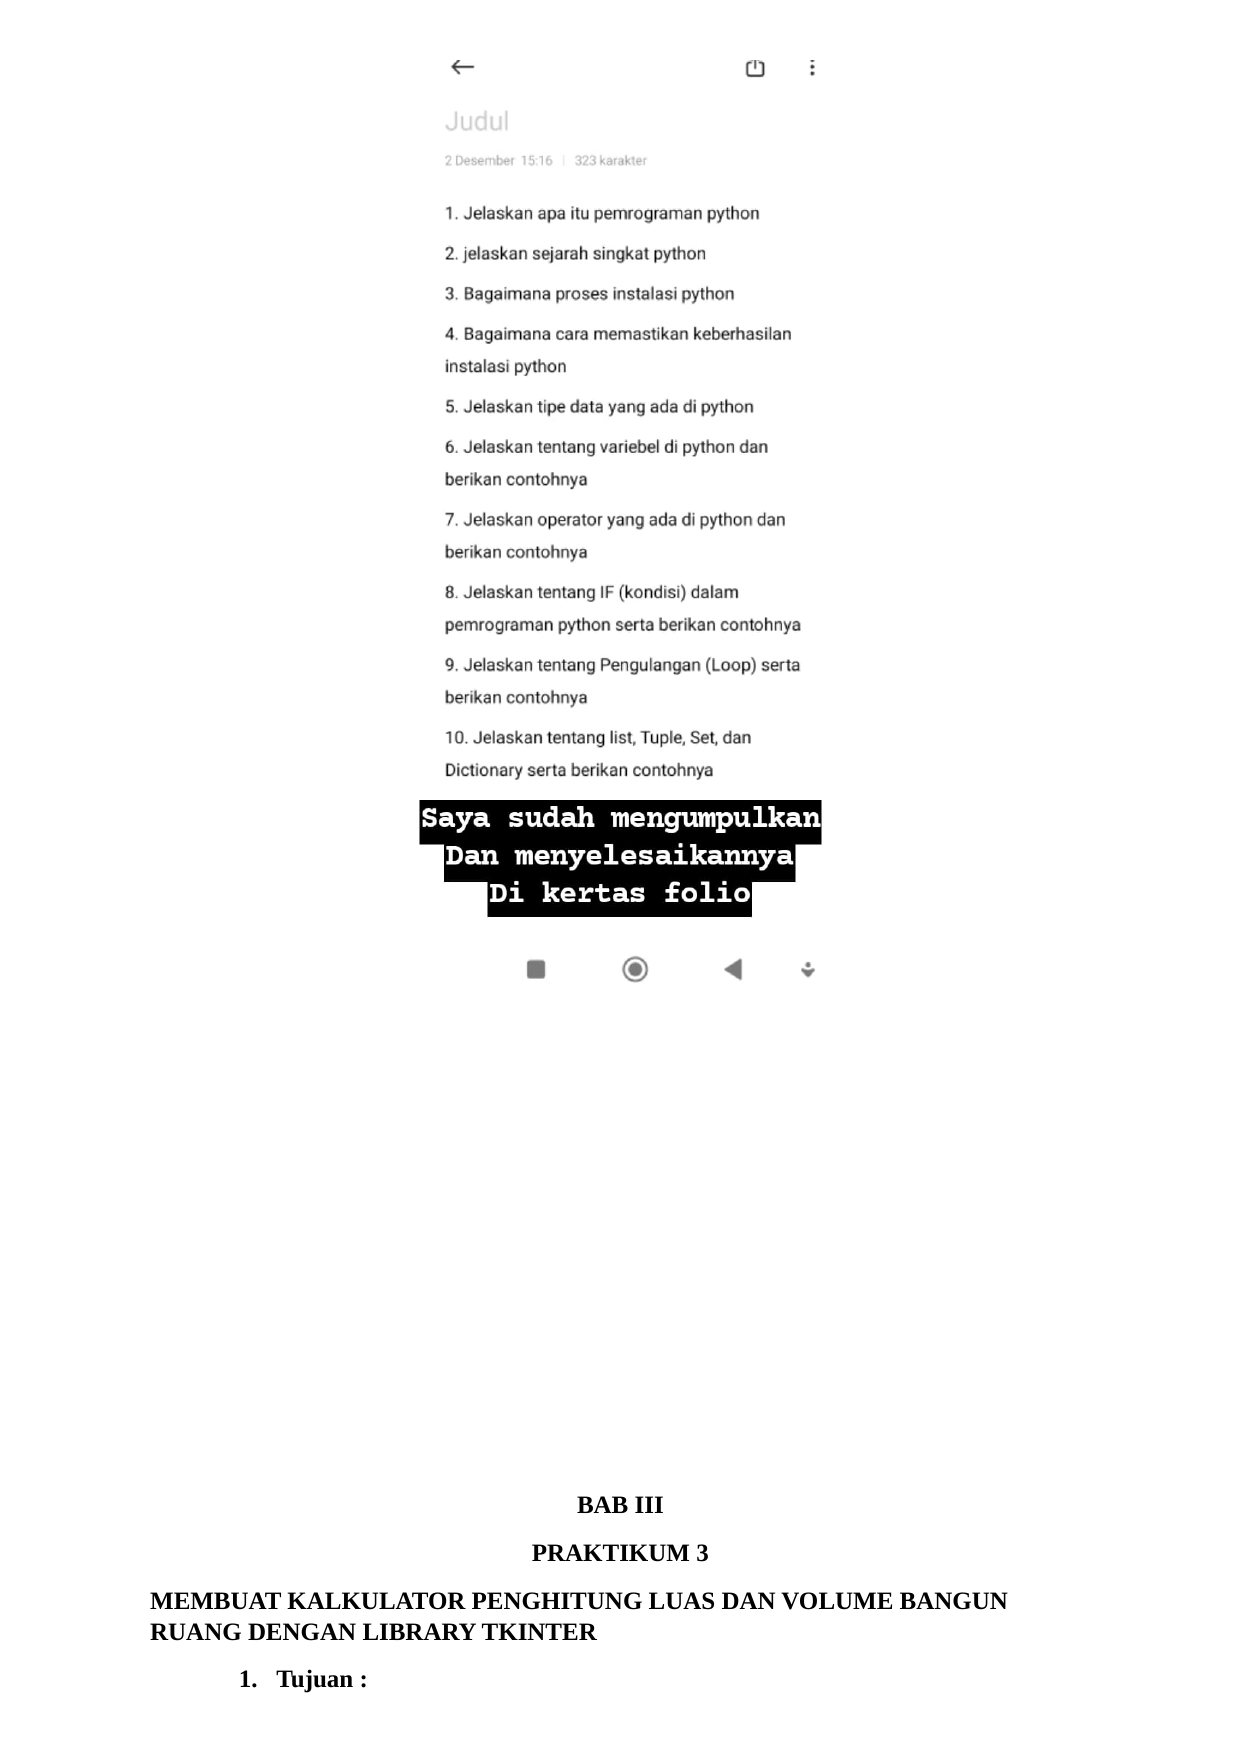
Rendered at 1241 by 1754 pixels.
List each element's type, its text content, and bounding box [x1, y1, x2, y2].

picture [354, 60, 883, 1003]
text MEMBUAT KALKULATOR PENGHITUNG LUAS DAN VOLUME BANGUN RUANG DENGAN LIBRARY TKINTER [150, 1586, 1090, 1646]
list Tujuan : [239, 1664, 1090, 1693]
text PRAKTIKUM 3 [150, 1538, 1090, 1567]
text BAB III [150, 1490, 1090, 1519]
